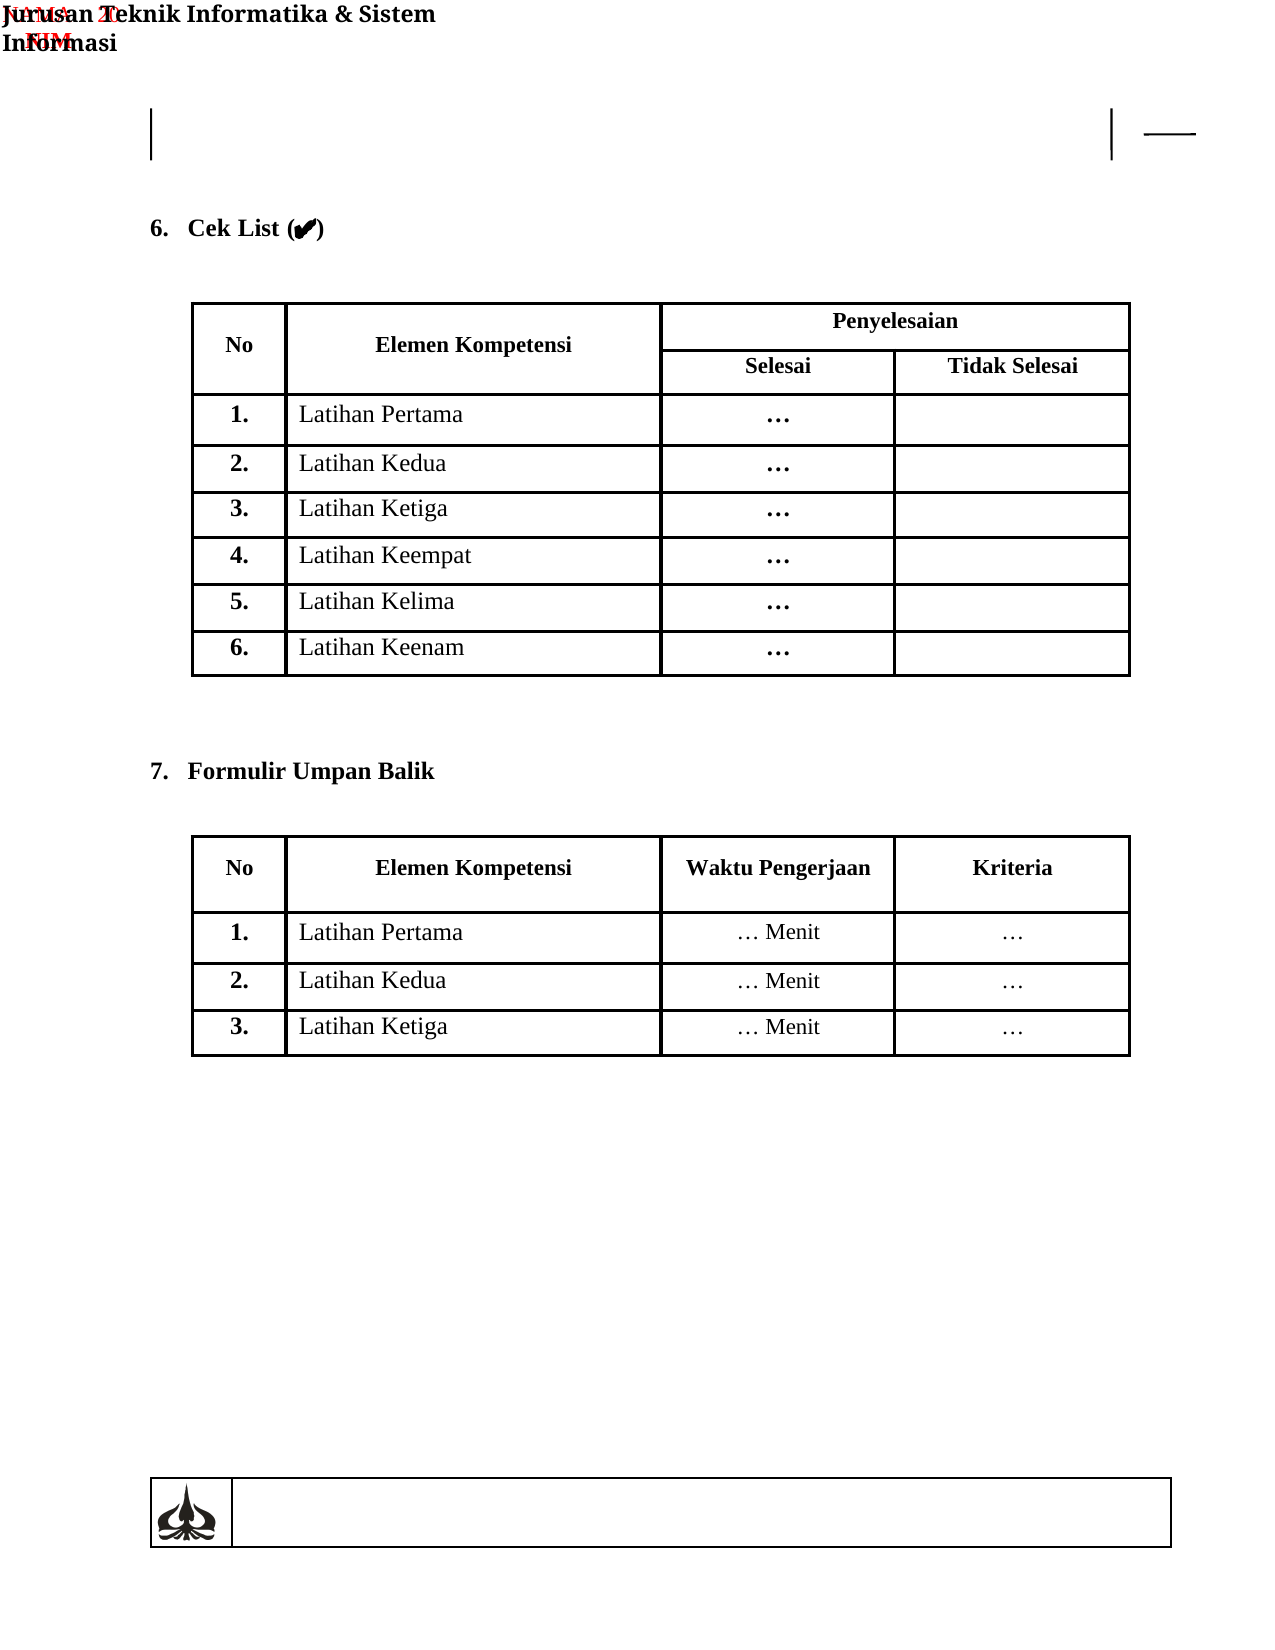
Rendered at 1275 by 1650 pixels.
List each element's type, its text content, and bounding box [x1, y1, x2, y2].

table_cell [896, 586, 1128, 629]
table_cell Latihan Kedua [288, 965, 659, 1009]
table_cell … Menit [663, 1012, 893, 1054]
table_cell 1. [194, 914, 284, 962]
table_cell [896, 396, 1128, 444]
table_cell … [663, 494, 893, 536]
table_cell Latihan Pertama [288, 396, 659, 444]
table_header No [194, 838, 284, 911]
table_cell 1. [194, 396, 284, 444]
table_cell … [896, 914, 1128, 962]
table_header Penyelesaian [663, 305, 1128, 348]
table_header Kriteria [896, 838, 1128, 911]
table_cell … [663, 633, 893, 674]
table_cell 3. [194, 494, 284, 536]
list Formulir Umpan Balik [150, 756, 1139, 785]
table_cell [896, 494, 1128, 536]
table_cell Latihan Ketiga [288, 494, 659, 536]
table_cell 3. [194, 1012, 284, 1054]
table_cell 6. [194, 633, 284, 674]
table_cell … [896, 965, 1128, 1009]
table_cell Latihan Keempat [288, 539, 659, 583]
table_cell 2. [194, 447, 284, 491]
table_cell 2. [194, 965, 284, 1009]
table_cell … [663, 396, 893, 444]
table_cell [896, 539, 1128, 583]
table_cell … [663, 539, 893, 583]
table_cell Tidak Selesai [896, 352, 1128, 393]
table_cell Latihan Ketiga [288, 1012, 659, 1054]
table_cell Selesai [663, 352, 893, 393]
table_cell Latihan Keenam [288, 633, 659, 674]
picture [157, 1482, 216, 1541]
table_cell 4. [194, 539, 284, 583]
table_cell 5. [194, 586, 284, 629]
table_cell Latihan Kedua [288, 447, 659, 491]
table_cell Latihan Pertama [288, 914, 659, 962]
table_cell … [896, 1012, 1128, 1054]
table_header Elemen Kompetensi [288, 838, 659, 911]
table_cell [896, 633, 1128, 674]
table_cell … Menit [663, 914, 893, 962]
table_cell Latihan Kelima [288, 586, 659, 629]
table_header Waktu Pengerjaan [663, 838, 893, 911]
table_cell … [663, 586, 893, 629]
table_header No [194, 305, 284, 393]
subtitle Cek List (✔) [150, 210, 1139, 244]
table_header Elemen Kompetensi [288, 305, 659, 393]
table_cell [896, 447, 1128, 491]
table_cell … Menit [663, 965, 893, 1009]
table_cell … [663, 447, 893, 491]
